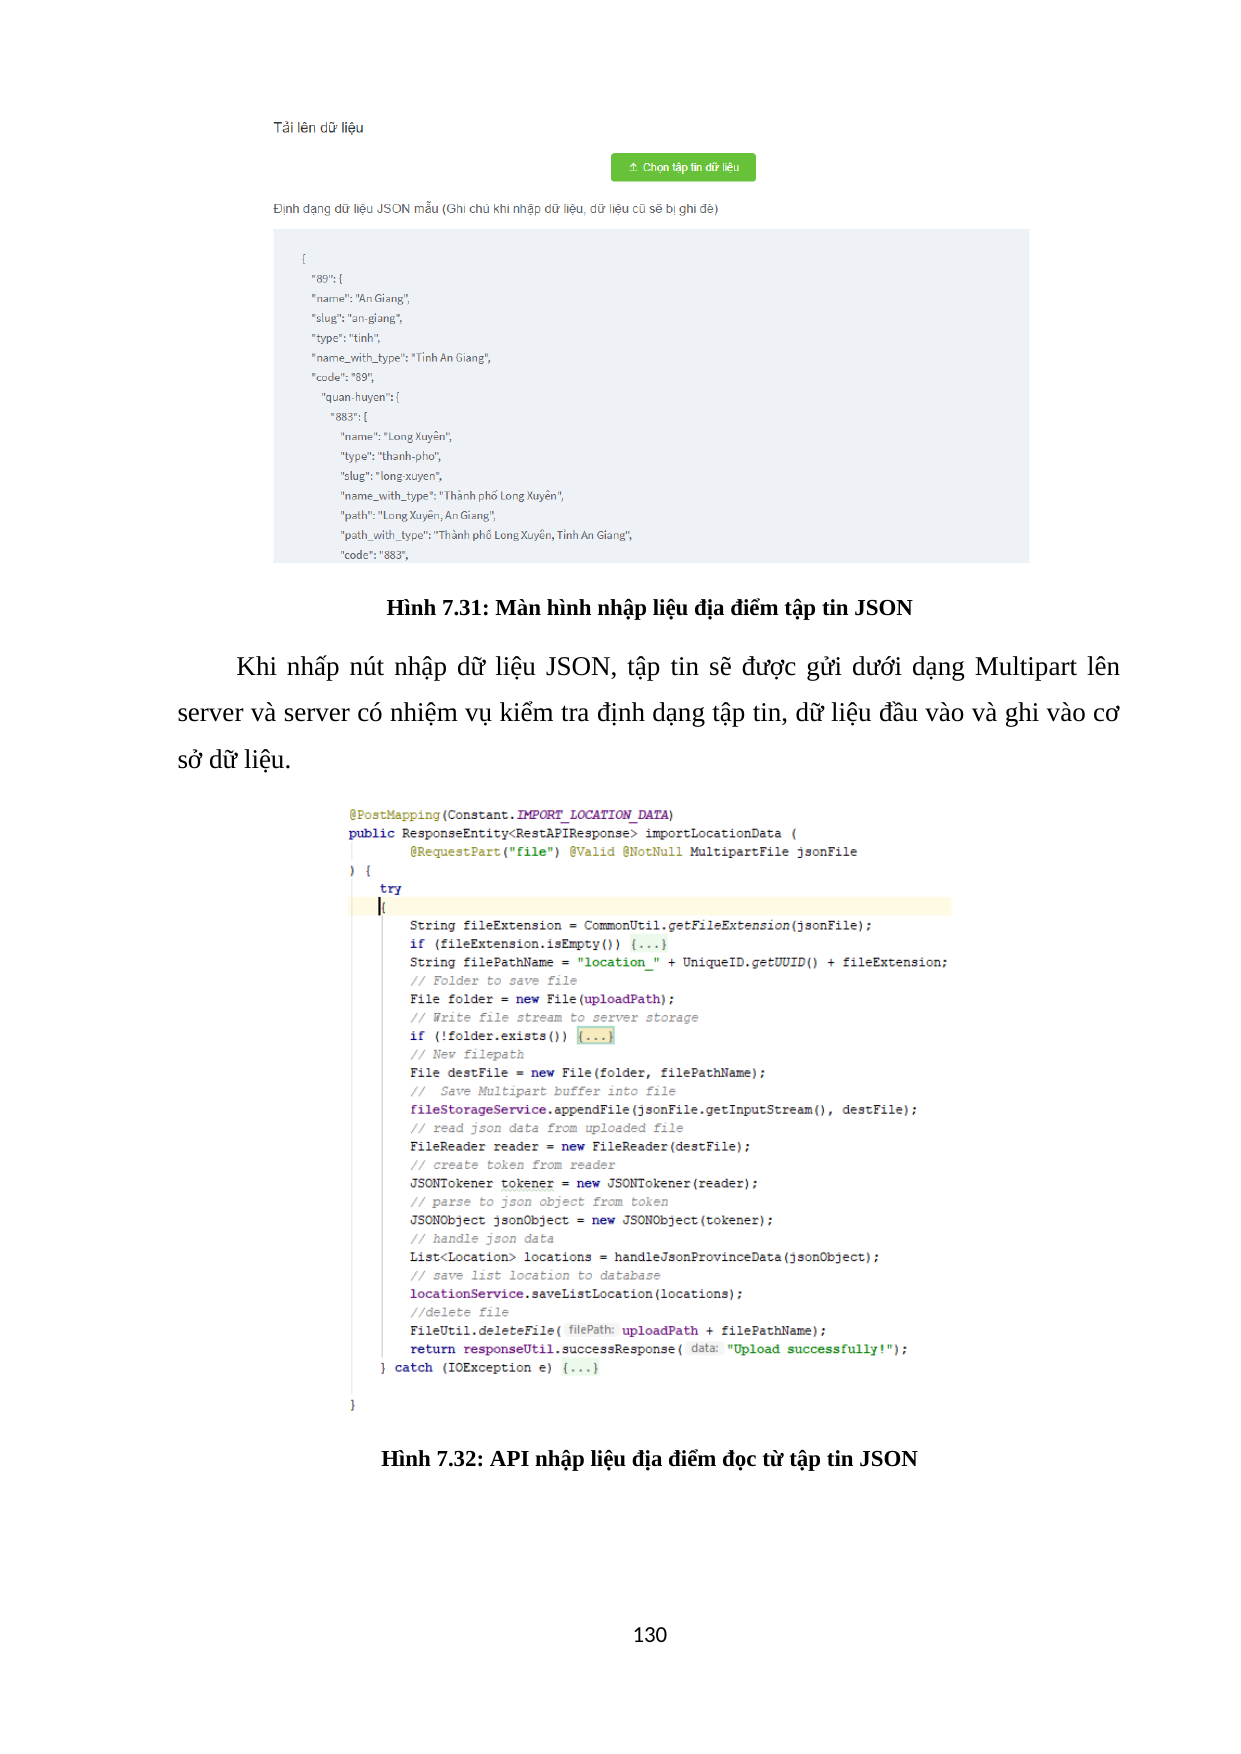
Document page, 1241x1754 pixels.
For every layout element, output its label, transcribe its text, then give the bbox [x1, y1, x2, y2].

text Khi nhấp nút nhập dữ liệu JSON, tập tin sẽ được gửi dưới dạng Multipart lên server và server có nhiệm vụ kiểm tra định dạng tập tin, dữ liệu đầu vào và ghi vào cơ sở dữ liệu. [177, 650, 1122, 774]
picture [270, 118, 1030, 563]
picture [347, 806, 952, 1415]
text Hình 7.32: API nhập liệu địa điểm đọc từ tập tin JSON [177, 1445, 1122, 1471]
text Hình 7.31: Màn hình nhập liệu địa điểm tập tin JSON [177, 593, 1122, 620]
